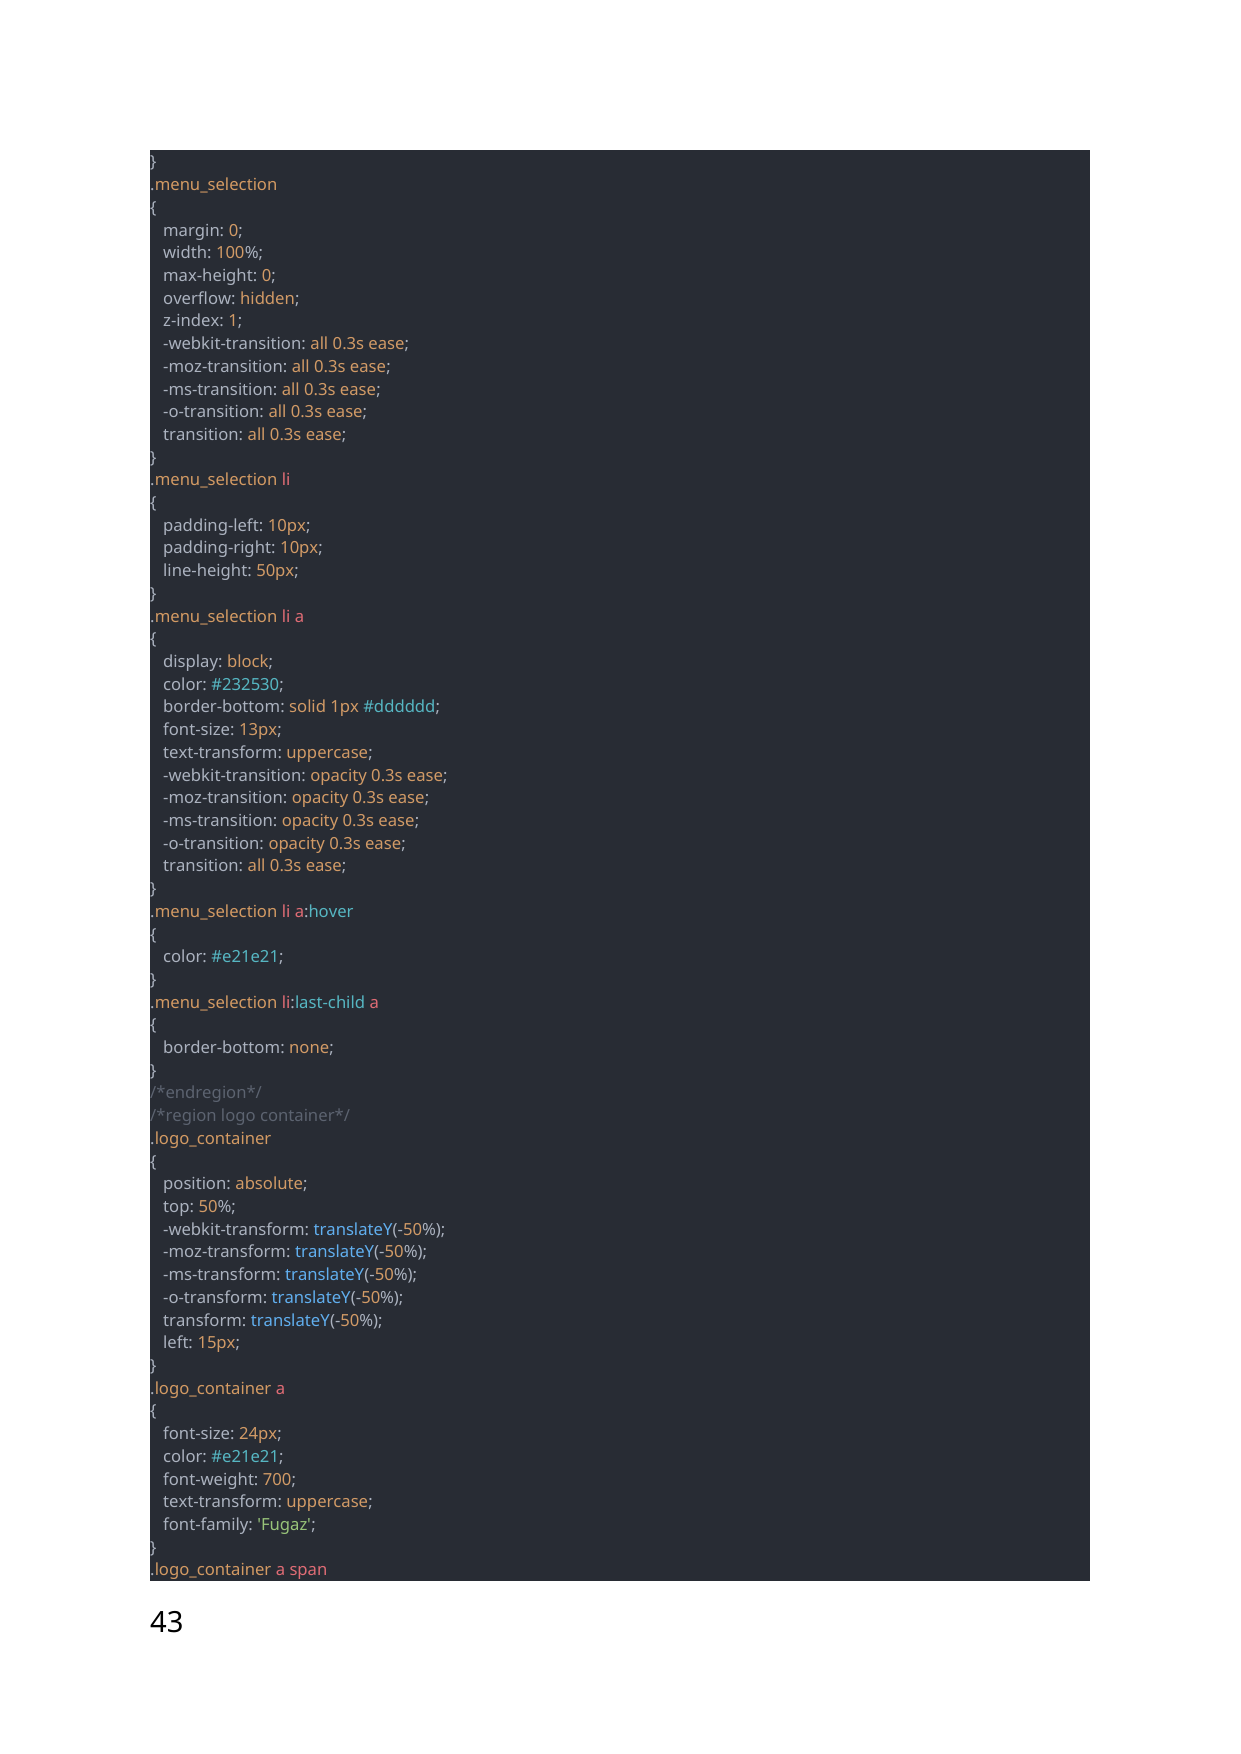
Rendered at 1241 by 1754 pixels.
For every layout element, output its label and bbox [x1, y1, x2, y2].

text [150, 150, 1090, 1581]
